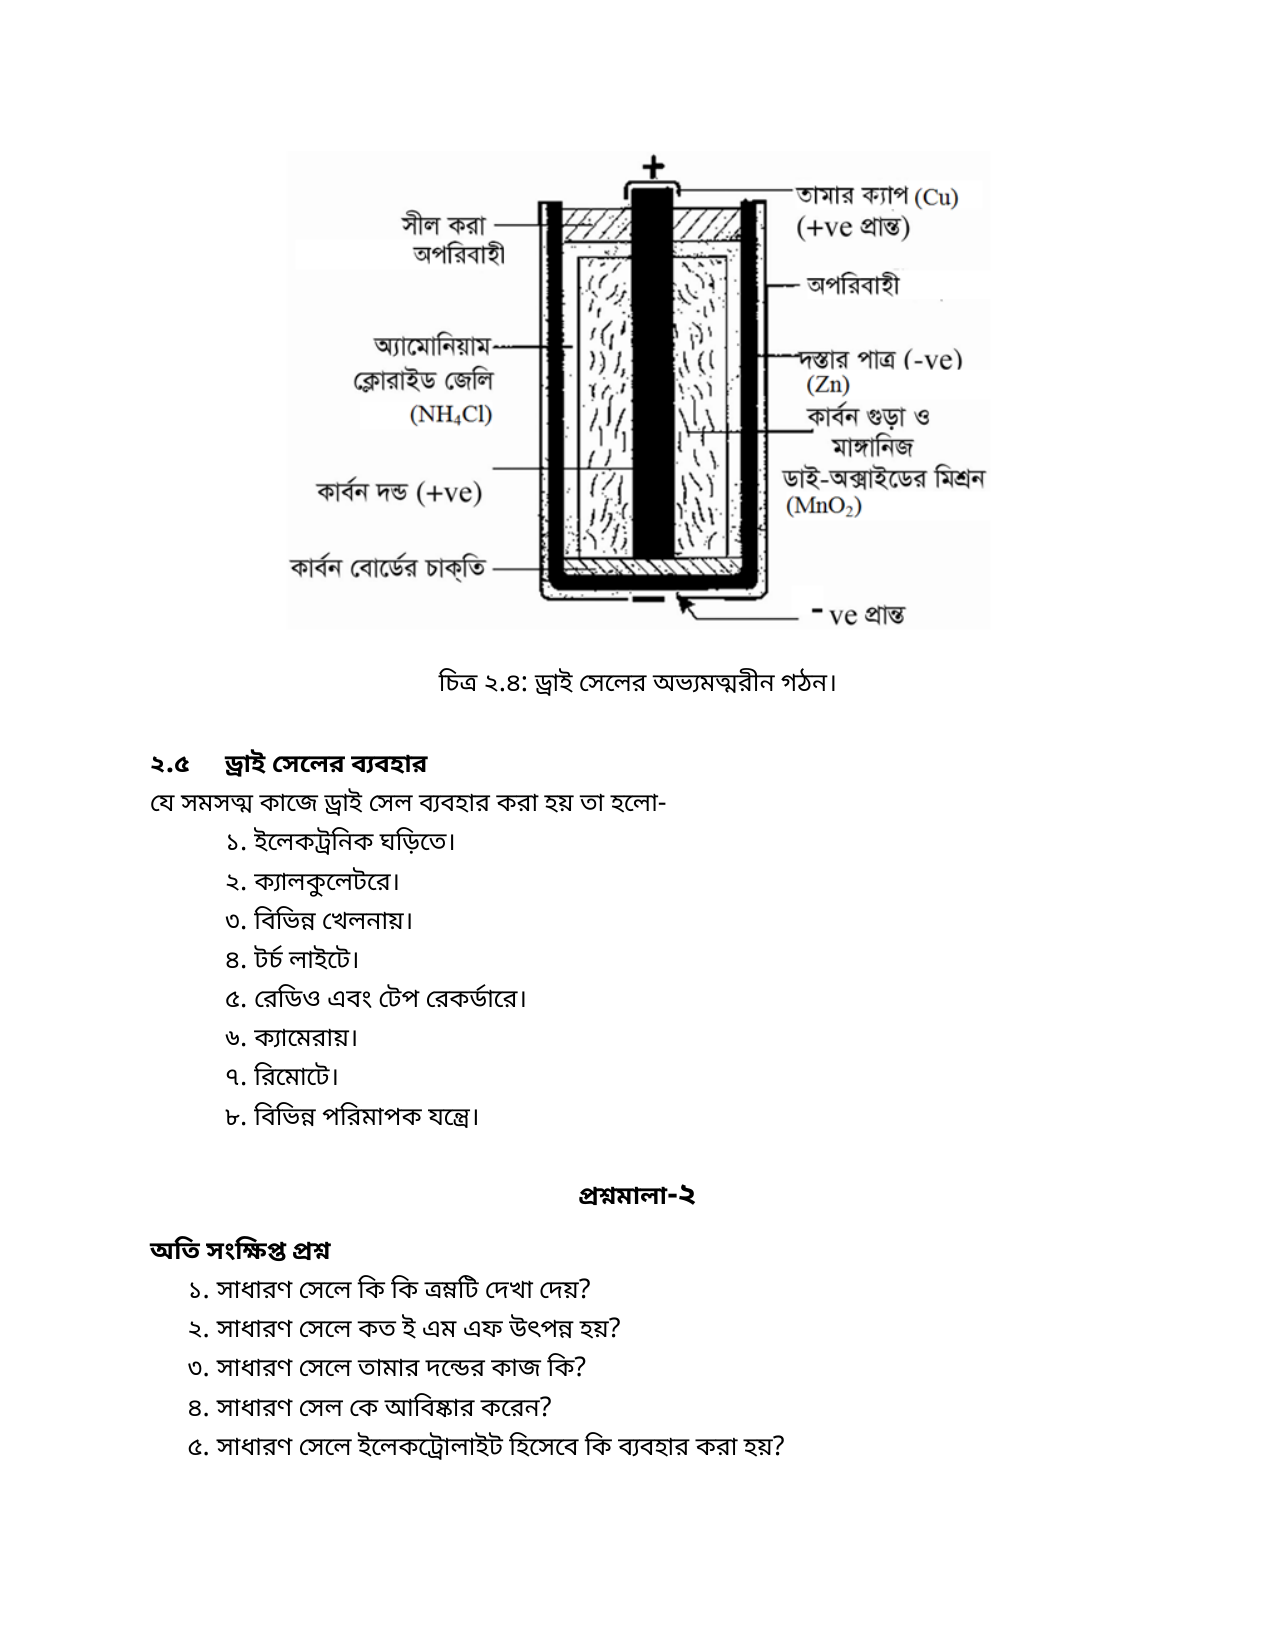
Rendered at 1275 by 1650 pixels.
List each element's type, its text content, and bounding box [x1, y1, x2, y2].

text ৮. বিভিন্ন পরিমাপক যন্ত্রে। [225, 1096, 1125, 1135]
text চিত্র ২.৪: ড্রাই সেলের অভ্যমত্মরীন গঠন। [150, 662, 1125, 702]
text ৫. রেডিও এবং টেপ রেকর্ডারে। [225, 978, 1125, 1018]
text ২. সাধারণ সেলে কত ই এম এফ উৎপন্ন হয়? [187, 1309, 1125, 1348]
text ৩. সাধারণ সেলে তামার দন্ডের কাজ কি? [187, 1348, 1125, 1387]
text অতি সংক্ষিপ্ত প্রশ্ন [150, 1236, 1125, 1269]
text ২. ক্যালকুলেটরে। [225, 861, 1125, 900]
text ৫. সাধারণ সেলে ইলেকট্রোলাইট হিসেবে কি ব্যবহার করা হয়? [187, 1426, 1125, 1465]
text ৪. সাধারণ সেল কে আবিষ্কার করেন? [187, 1387, 1125, 1426]
text ১. সাধারণ সেলে কি কি ত্রম্নটি দেখা দেয়? [150, 1269, 1125, 1309]
text যে সমসত্ম কাজে ড্রাই সেল ব্যবহার করা হয় তা হলো- [150, 783, 1125, 822]
text ৬. ক্যামেরায়। [225, 1018, 1125, 1057]
text প্রশ্নমালা-২ [150, 1171, 1125, 1217]
text ৩. বিভিন্ন খেলনায়। [225, 900, 1125, 939]
text ৭. রিমোটে। [225, 1057, 1125, 1096]
text ৪. টর্চ লাইটে। [225, 939, 1125, 978]
picture [282, 150, 993, 632]
text ২.৫ ড্রাই সেলের ব্যবহার [150, 741, 1125, 783]
text ১. ইলেকট্রনিক ঘড়িতে। [225, 822, 1125, 861]
